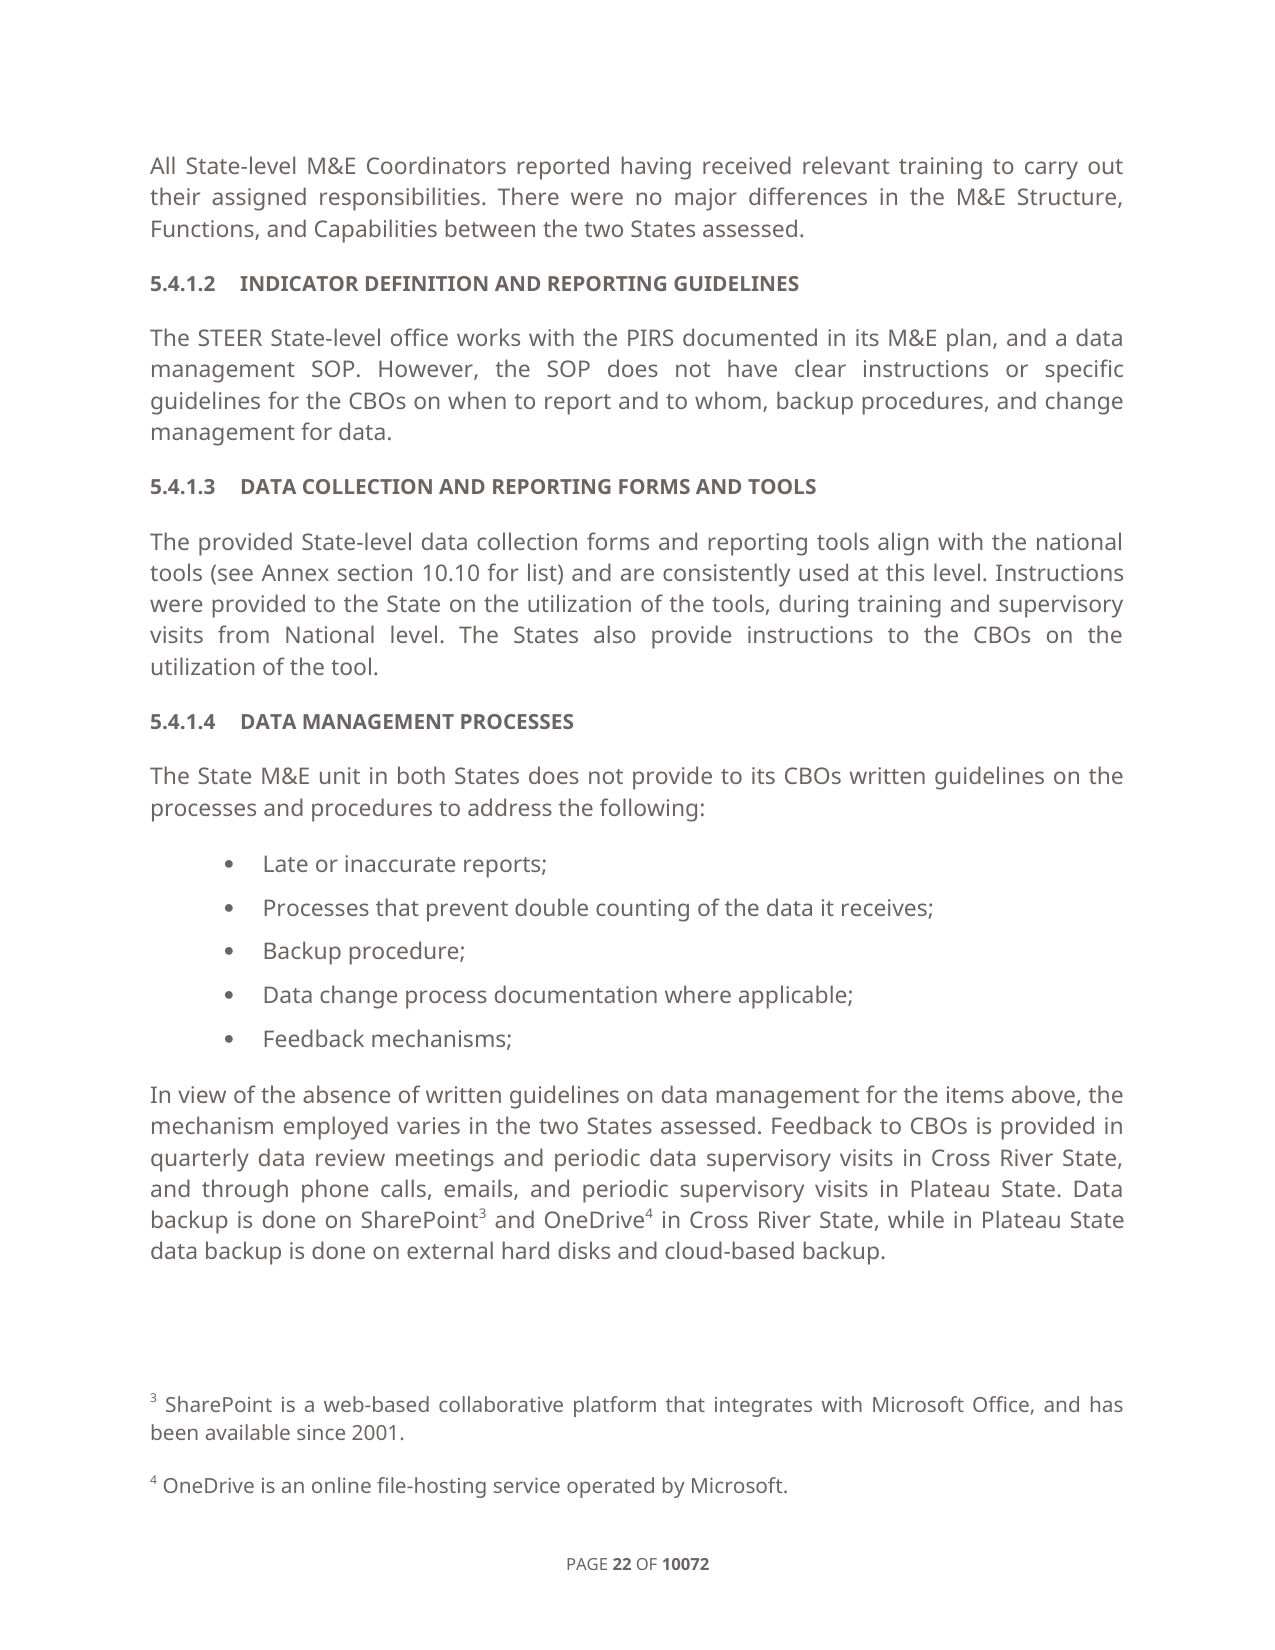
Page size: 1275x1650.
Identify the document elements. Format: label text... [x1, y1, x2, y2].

text All State-level M&E Coordinators reported having received relevant training to carry out their assigned responsibilities. There were no major differences in the M&E Structure, Functions, and Capabilities between the two States assessed. [150, 150, 1125, 244]
text In view of the absence of written guidelines on data management for the items above, the mechanism employed varies in the two States assessed. Feedback to CBOs is provided in quarterly data review meetings and periodic data supervisory visits in Cross River State, and through phone calls, emails, and periodic supervisory visits in Plateau State. Data backup is done on SharePoint and OneDrive in Cross River State, while in Plateau State data backup is done on external hard disks and cloud-based backup. [150, 1079, 1125, 1267]
subtitle DATA MANAGEMENT PROCESSES [150, 707, 1125, 735]
text Data change process documentation where applicable; [225, 979, 1125, 1010]
text Processes that prevent double counting of the data it receives; [225, 892, 1125, 923]
text Late or inaccurate reports; [225, 848, 1125, 879]
text The STEER State-level office works with the PIRS documented in its M&E plan, and a data management SOP. However, the SOP does not have clear instructions or specific guidelines for the CBOs on when to report and to whom, backup procedures, and change management for data. [150, 322, 1125, 447]
text The provided State-level data collection forms and reporting tools align with the national tools (see Annex section ‎10.10 for list) and are consistently used at this level. Instructions were provided to the State on the utilization of the tools, during training and supervisory visits from National level. The States also provide instructions to the CBOs on the utilization of the tool. [150, 526, 1125, 682]
text Feedback mechanisms; [225, 1023, 1125, 1054]
text The State M&E unit in both States does not provide to its CBOs written guidelines on the processes and procedures to address the following: [150, 760, 1125, 823]
subtitle INDICATOR DEFINITION AND REPORTING GUIDELINES [150, 269, 1125, 297]
subtitle DATA COLLECTION AND REPORTING FORMS AND TOOLS [150, 472, 1125, 501]
text Backup procedure; [225, 935, 1125, 967]
